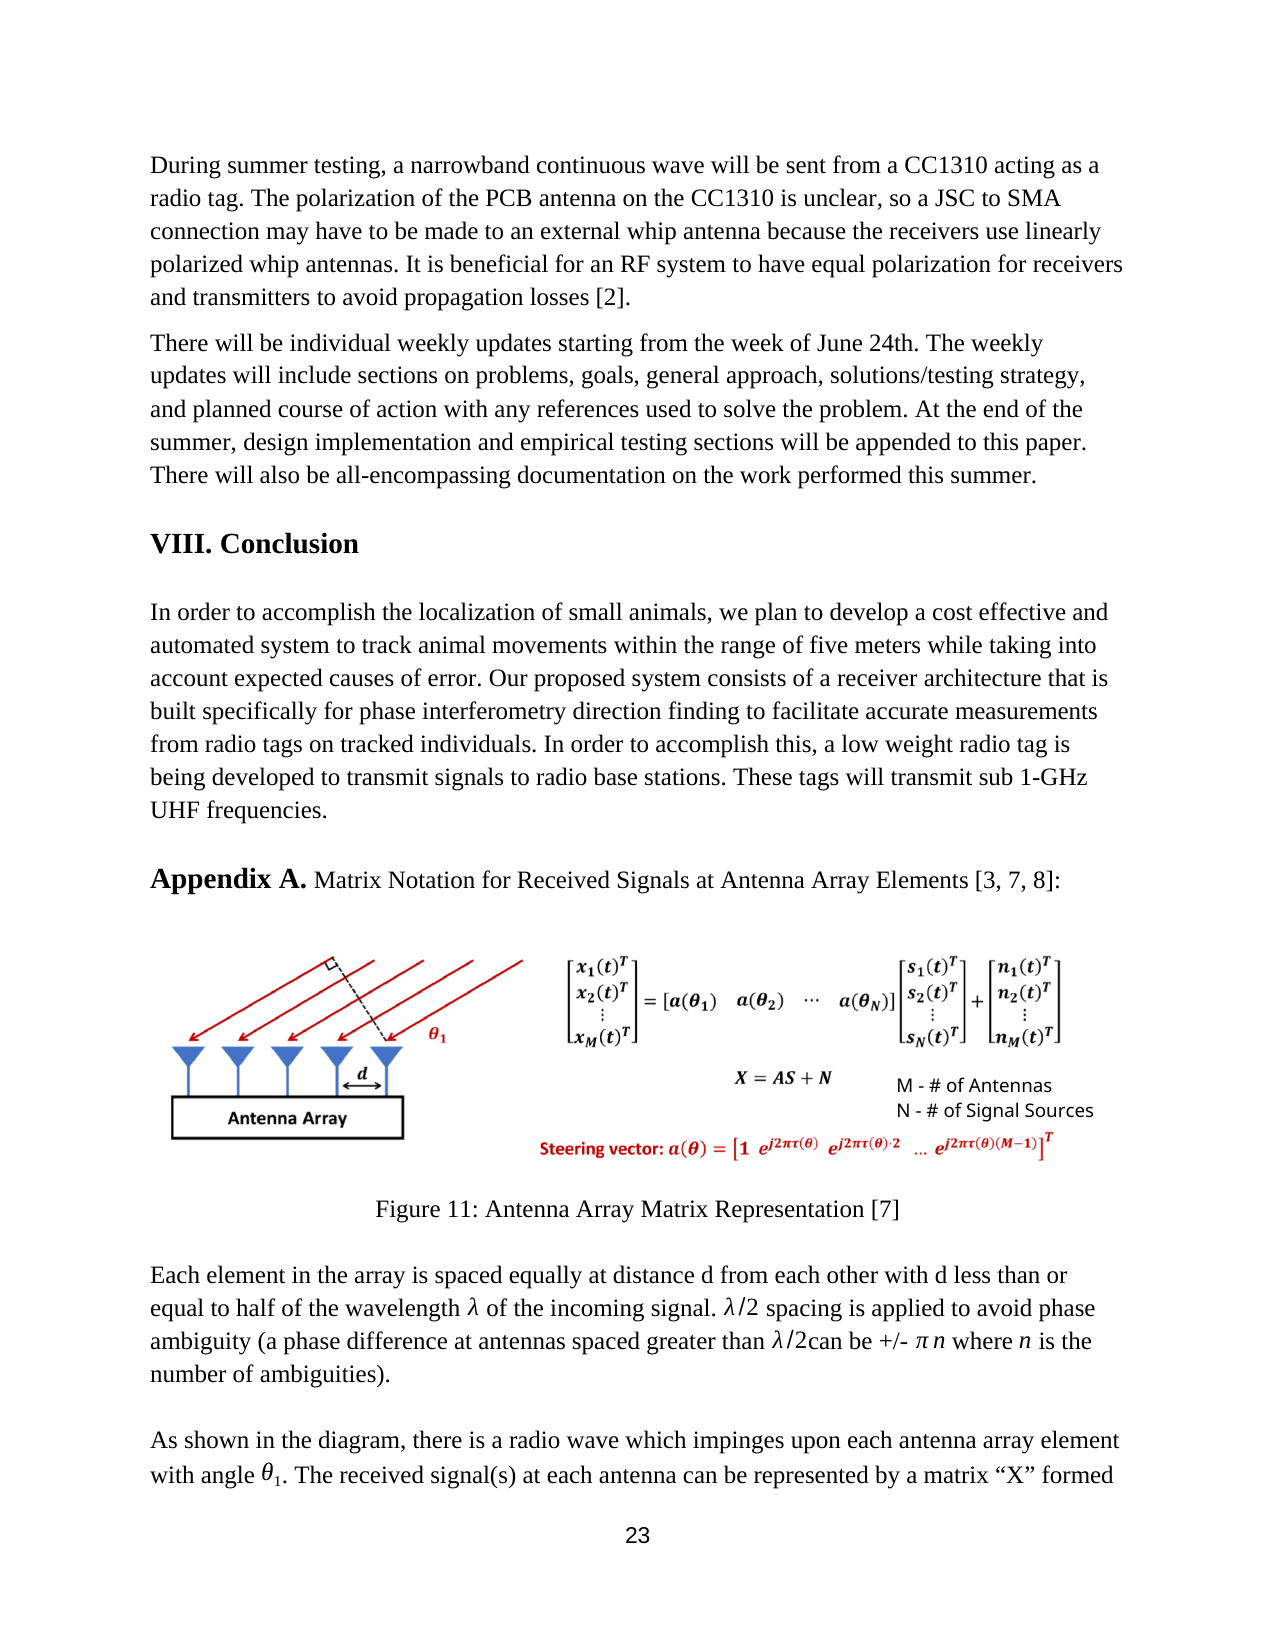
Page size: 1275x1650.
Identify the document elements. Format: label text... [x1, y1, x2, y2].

picture [167, 943, 527, 1178]
text VIII. Conclusion [150, 526, 1125, 559]
text During summer testing, a narrowband continuous wave will be sent from a CC1310 acting as a radio tag. The polarization of the PCB antenna on the CC1310 is unclear, so a JSC to SMA connection may have to be made to an external whip antenna because the receivers use linearly polarized whip antennas. It is beneficial for an RF system to have equal polarization for receivers and transmitters to avoid propagation losses [2]. [150, 150, 1125, 311]
text Appendix A. Matrix Notation for Received Signals at Antenna Array Elements [3, 7, 8]: [150, 861, 1125, 895]
text Figure 11: Antenna Array Matrix Representation [7] [150, 1194, 1125, 1223]
text Each element in the array is spaced equally at distance d from each other with d less than or equal to half of the wavelength of the incoming signal. spacing is applied to avoid phase ambiguity (a phase difference at antennas spaced greater than can be +/- where is the number of ambiguities). [150, 1260, 1125, 1388]
text In order to accomplish the localization of small animals, we plan to develop a cost effective and automated system to track animal movements within the range of five meters while taking into account expected causes of error. Our proposed system consists of a receiver architecture that is built specifically for phase interferometry direction finding to facilitate accurate measurements from radio tags on tracked individuals. In order to accomplish this, a low weight radio tag is being developed to transmit signals to radio base stations. These tags will transmit sub 1-GHz UHF frequencies. [150, 597, 1125, 824]
text There will be individual weekly updates starting from the week of June 24th. The weekly updates will include sections on problems, goals, general approach, solutions/testing strategy, and planned course of action with any references used to solve the problem. At the end of the summer, design implementation and empirical testing sections will be appended to this paper. There will also be all-encompassing documentation on the work performed this summer. [150, 328, 1125, 488]
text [150, 1426, 1125, 1490]
picture [531, 940, 1065, 1187]
